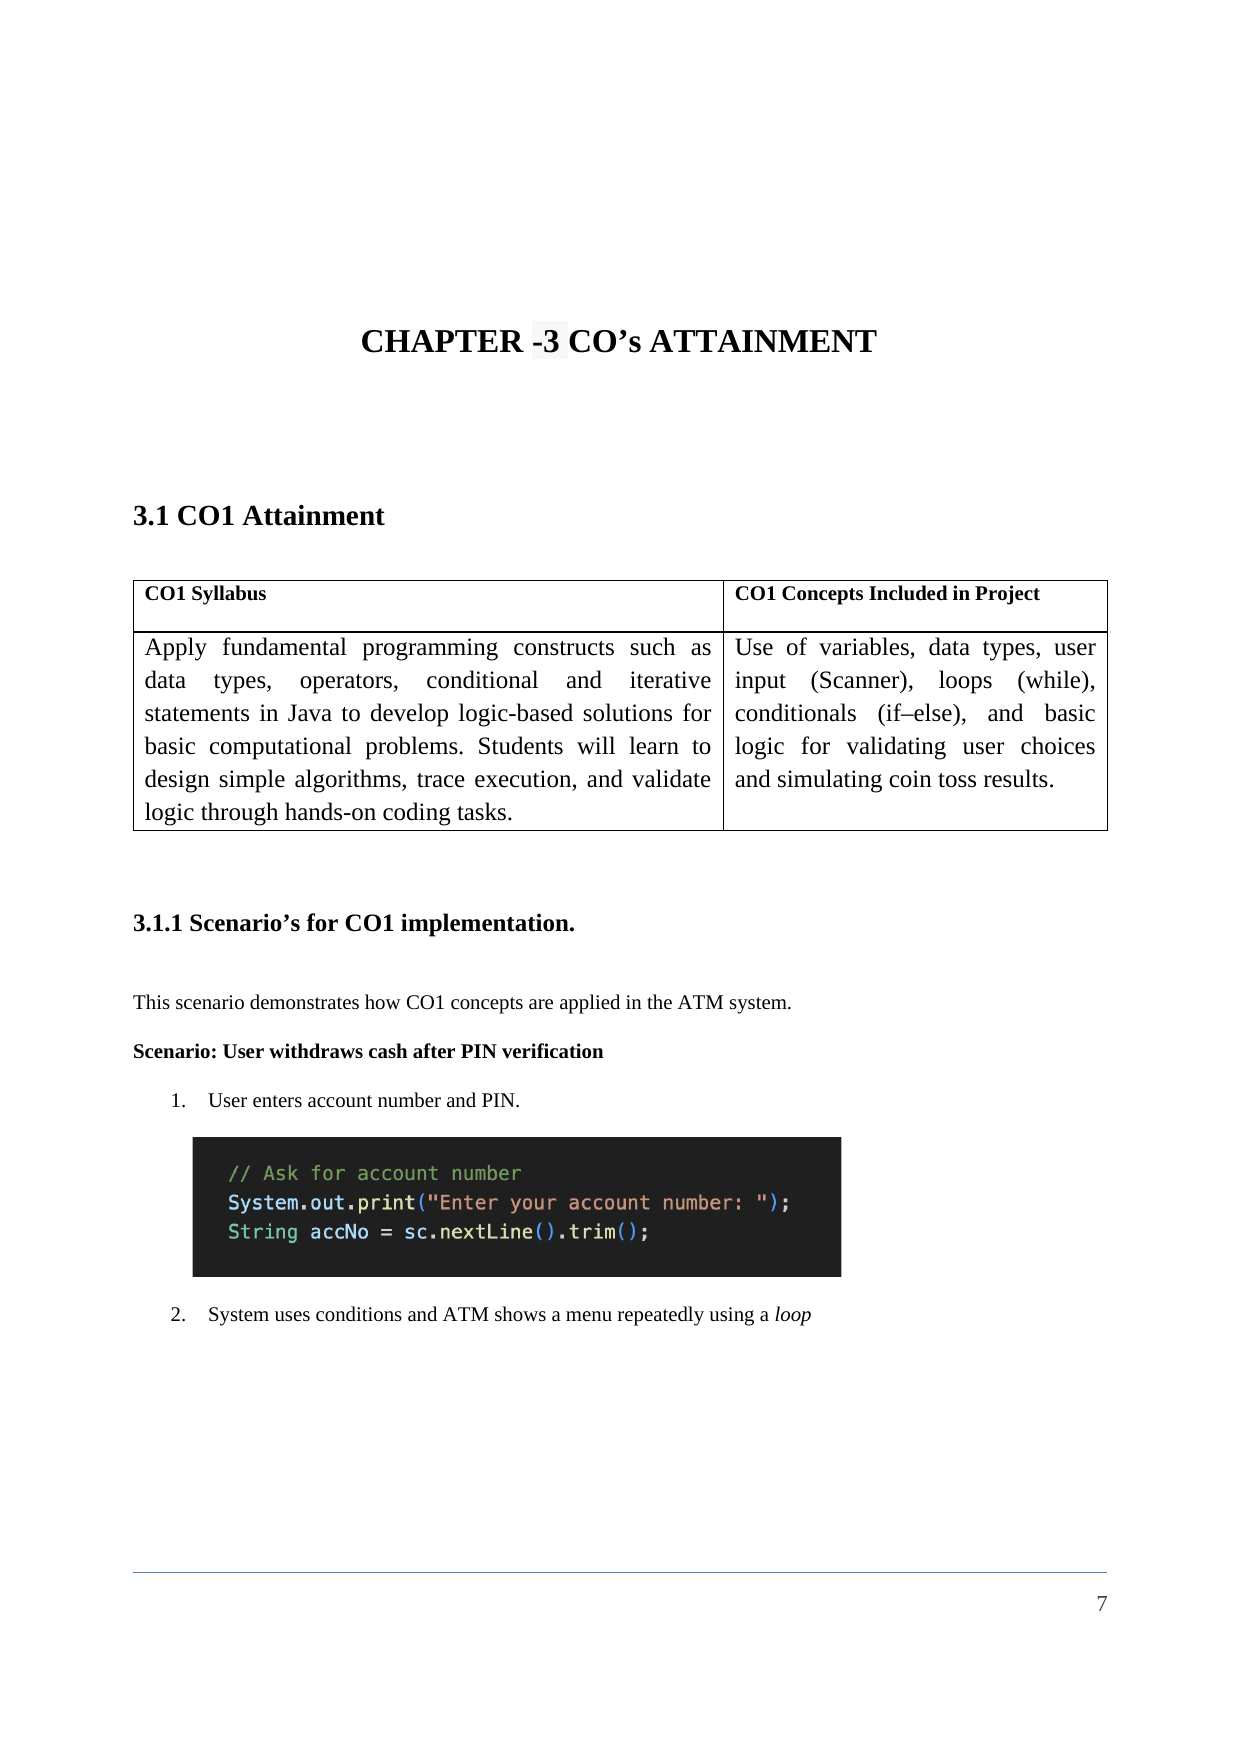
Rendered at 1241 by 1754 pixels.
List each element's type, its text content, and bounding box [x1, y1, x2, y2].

subtitle CHAPTER -3 CO’s ATTAINMENT [568, 321, 1094, 359]
table_header CO1 Syllabus [134, 581, 723, 631]
text 3.1.1 Scenario’s for CO1 implementation. [133, 908, 1107, 936]
table_cell Use of variables, data types, user input (Scanner), loops (while), conditionals (if–else), and basic logic for validating user choices and simulating coin toss results. [724, 633, 1107, 830]
table_cell Apply fundamental programming constructs such as data types, operators, conditional and iterative statements in Java to develop logic-based solutions for basic computational problems. Students will learn to design simple algorithms, trace execution, and validate logic through hands-on coding tasks. [134, 633, 723, 830]
text 3.1 CO1 Attainment [133, 498, 1107, 532]
list User enters account number and PIN. [170, 1088, 1107, 1112]
text Scenario: User withdraws cash after PIN verification [133, 1039, 1107, 1063]
text This scenario demonstrates how CO1 concepts are applied in the ATM system. [133, 990, 1107, 1014]
subtitle CHAPTER -3 CO’s ATTAINMENT [144, 321, 532, 359]
table_header CO1 Concepts Included in Project [724, 581, 1107, 631]
list System uses conditions and ATM shows a menu repeatedly using a loop [170, 1302, 1107, 1326]
picture [192, 1137, 842, 1277]
